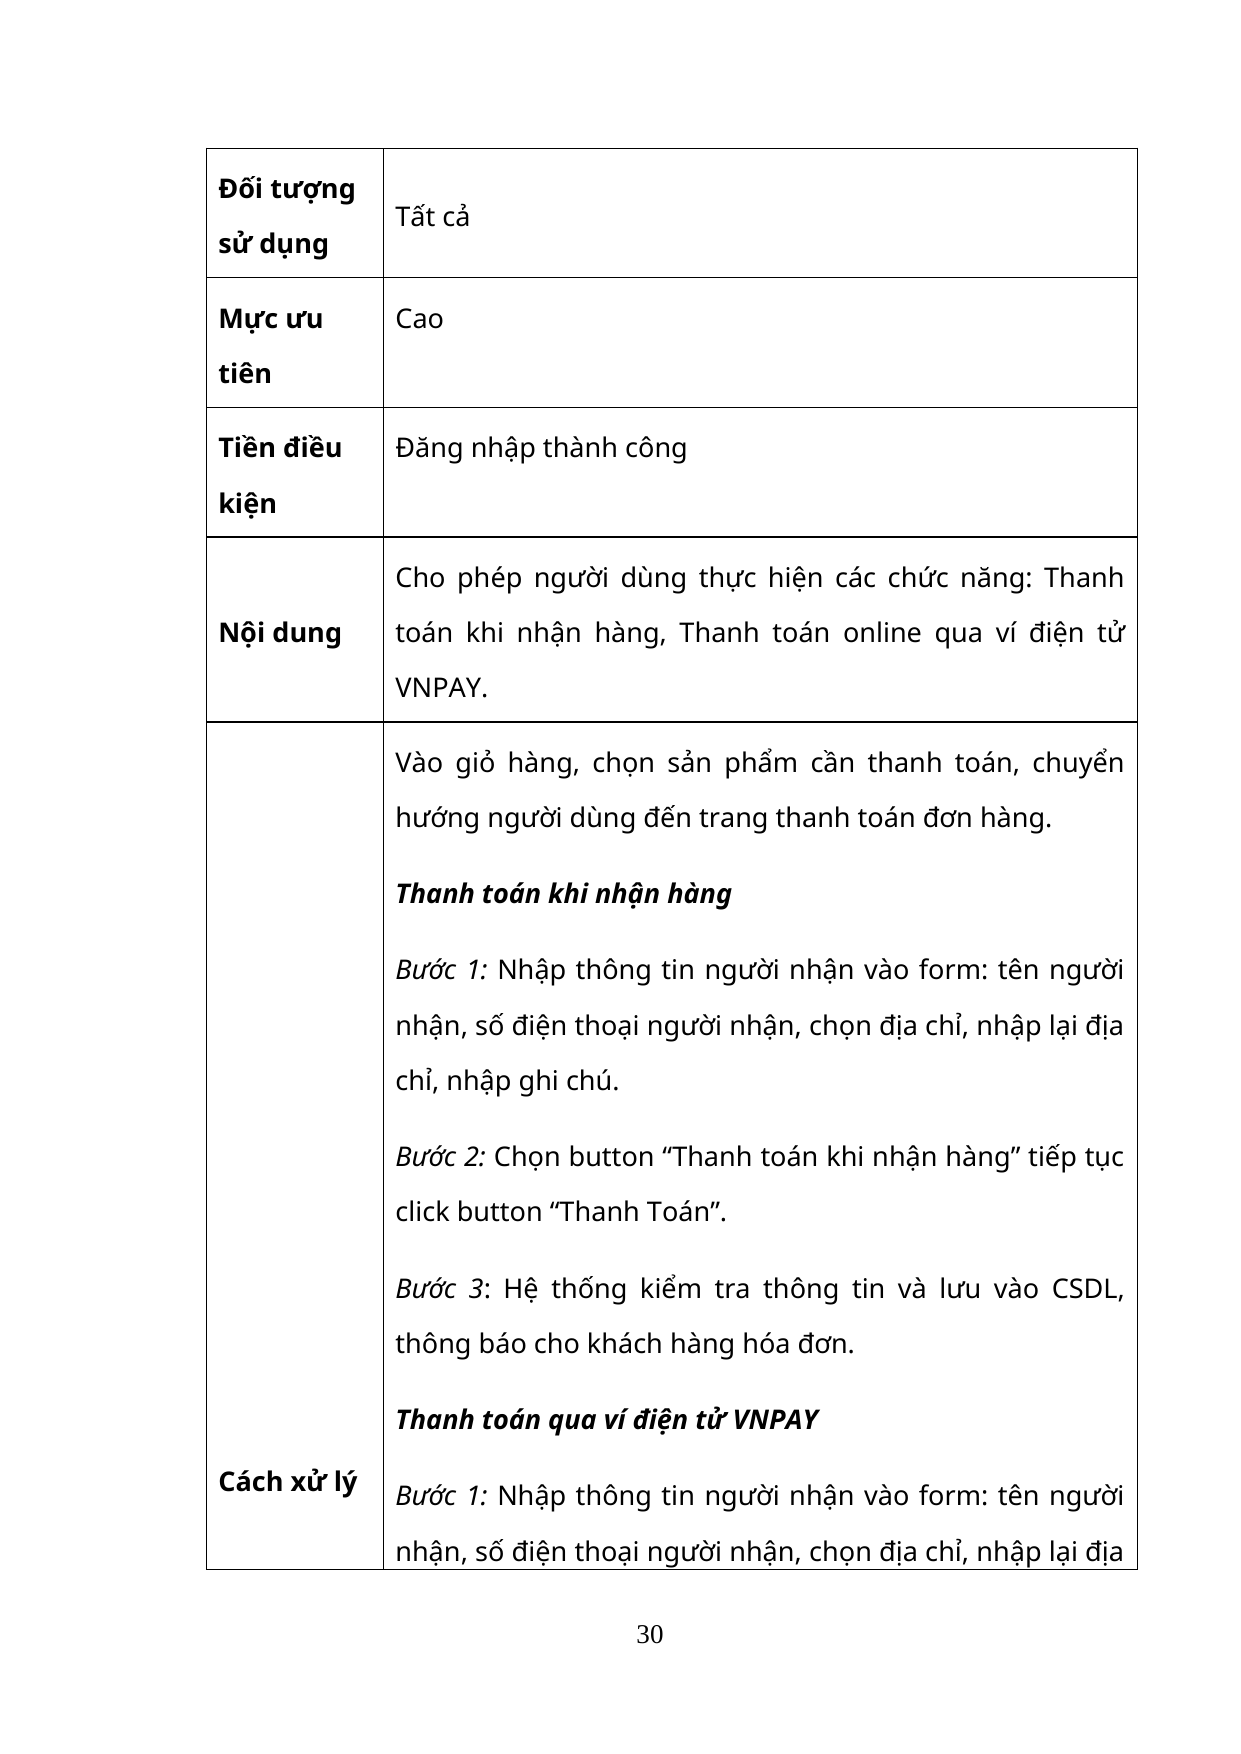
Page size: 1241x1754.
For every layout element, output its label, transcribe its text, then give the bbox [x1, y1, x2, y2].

table_cell Cao [384, 278, 1137, 407]
table_cell Tiền điều kiện [207, 408, 383, 536]
table_cell Đối tượng sử dụng [207, 149, 383, 277]
table_cell Đăng nhập thành công [384, 408, 1137, 536]
table_cell Tất cả [384, 149, 1137, 277]
table_cell Cho phép người dùng thực hiện các chức năng: Thanh toán khi nhận hàng, Thanh toán online qua ví điện tử VNPAY. [384, 538, 1137, 721]
table_cell Mực ưu tiên [207, 278, 383, 407]
table_cell Nội dung [207, 538, 383, 721]
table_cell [384, 723, 1137, 1569]
table_cell Cách xử lý [207, 723, 383, 1569]
